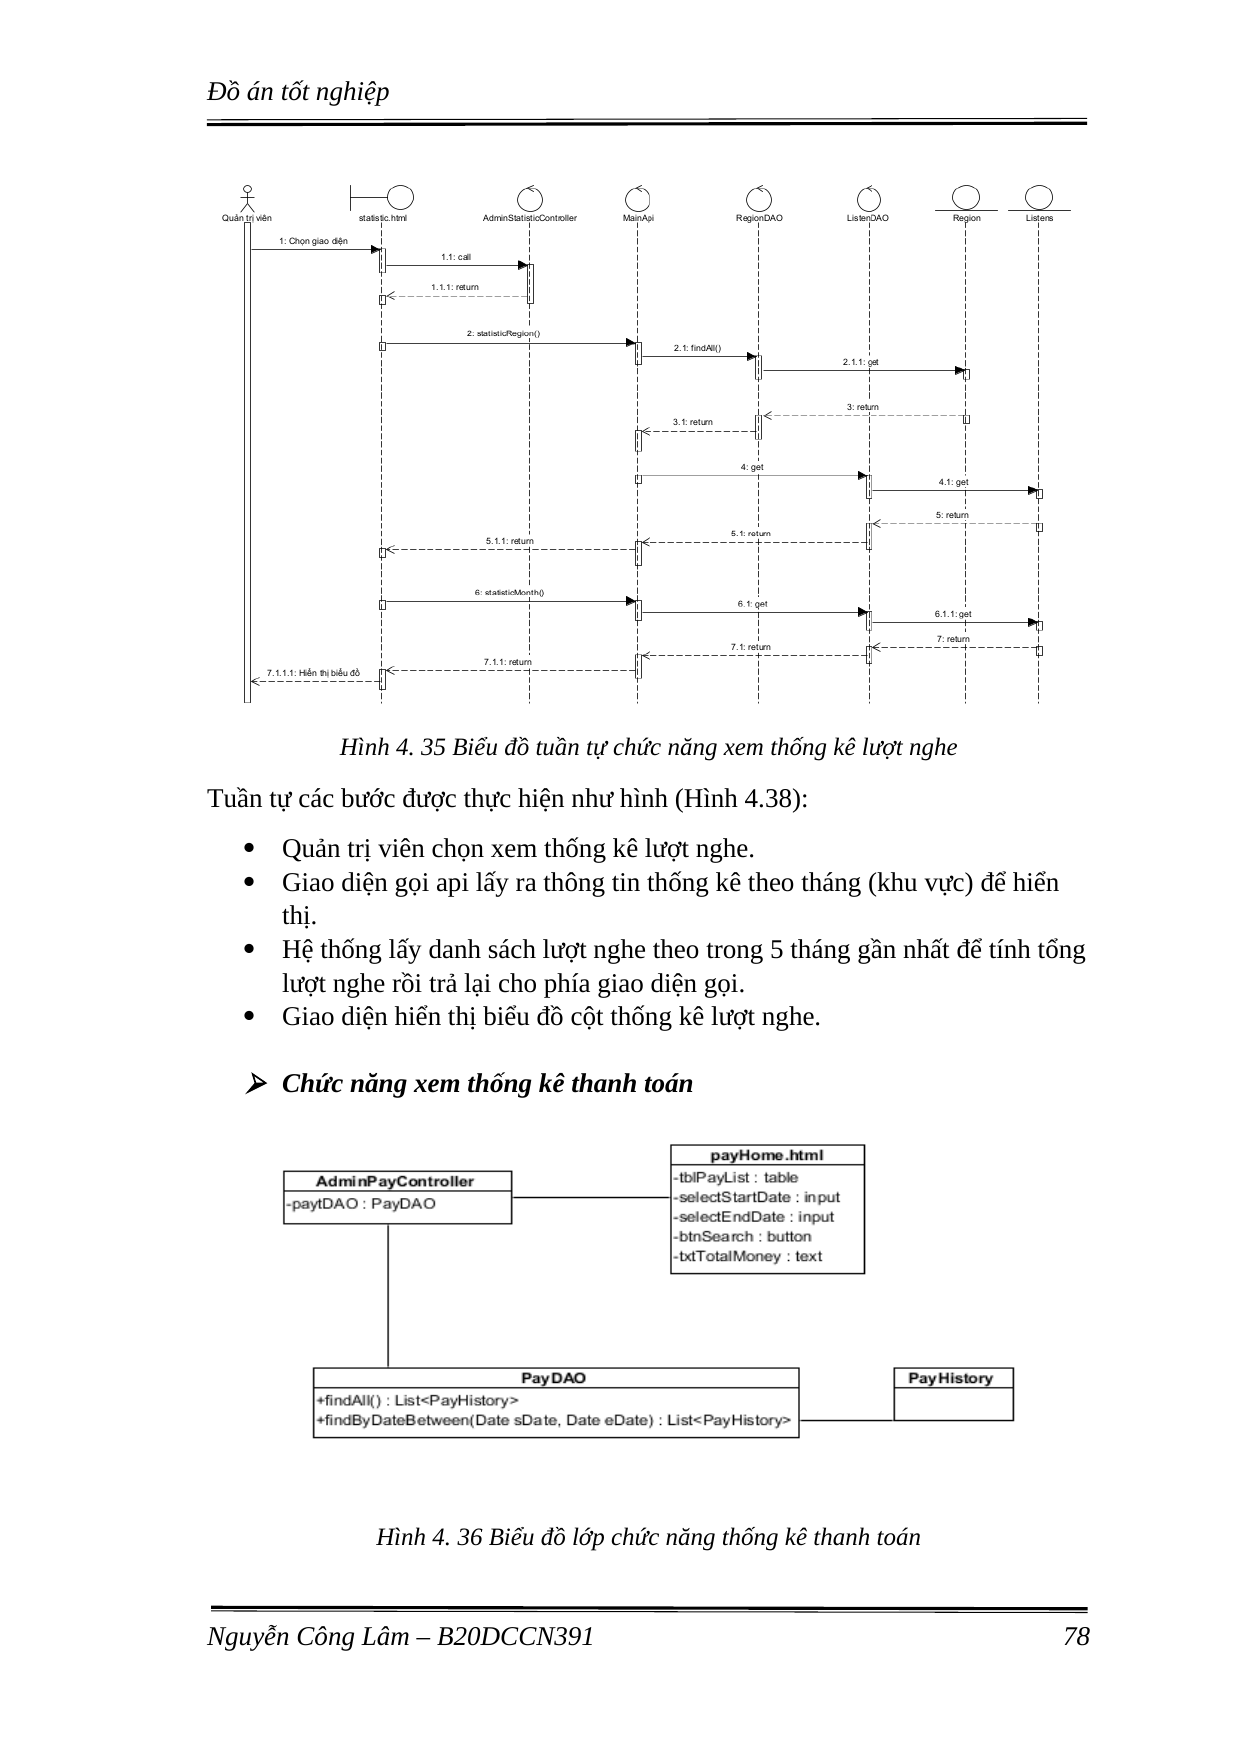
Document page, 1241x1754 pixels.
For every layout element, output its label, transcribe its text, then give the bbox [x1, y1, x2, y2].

list Giao diện hiển thị biểu đồ cột thống kê lượt nghe. [244, 1000, 1092, 1031]
list Giao diện gọi api lấy ra thông tin thống kê theo tháng (khu vực) để hiển thị. [244, 866, 1092, 931]
picture [206, 177, 1093, 714]
text Tuần tự các bước được thực hiện như hình (Hình 4.38): [207, 782, 1092, 813]
list Hệ thống lấy danh sách lượt nghe theo trong 5 tháng gần nhất để tính tổng lượt nghe rồi trả lại cho phía giao diện gọi. [244, 933, 1092, 998]
list Chức năng xem thống kê thanh toán [244, 1067, 1092, 1099]
list Quản trị viên chọn xem thống kê lượt nghe. [244, 832, 1092, 863]
picture [206, 1117, 1062, 1504]
